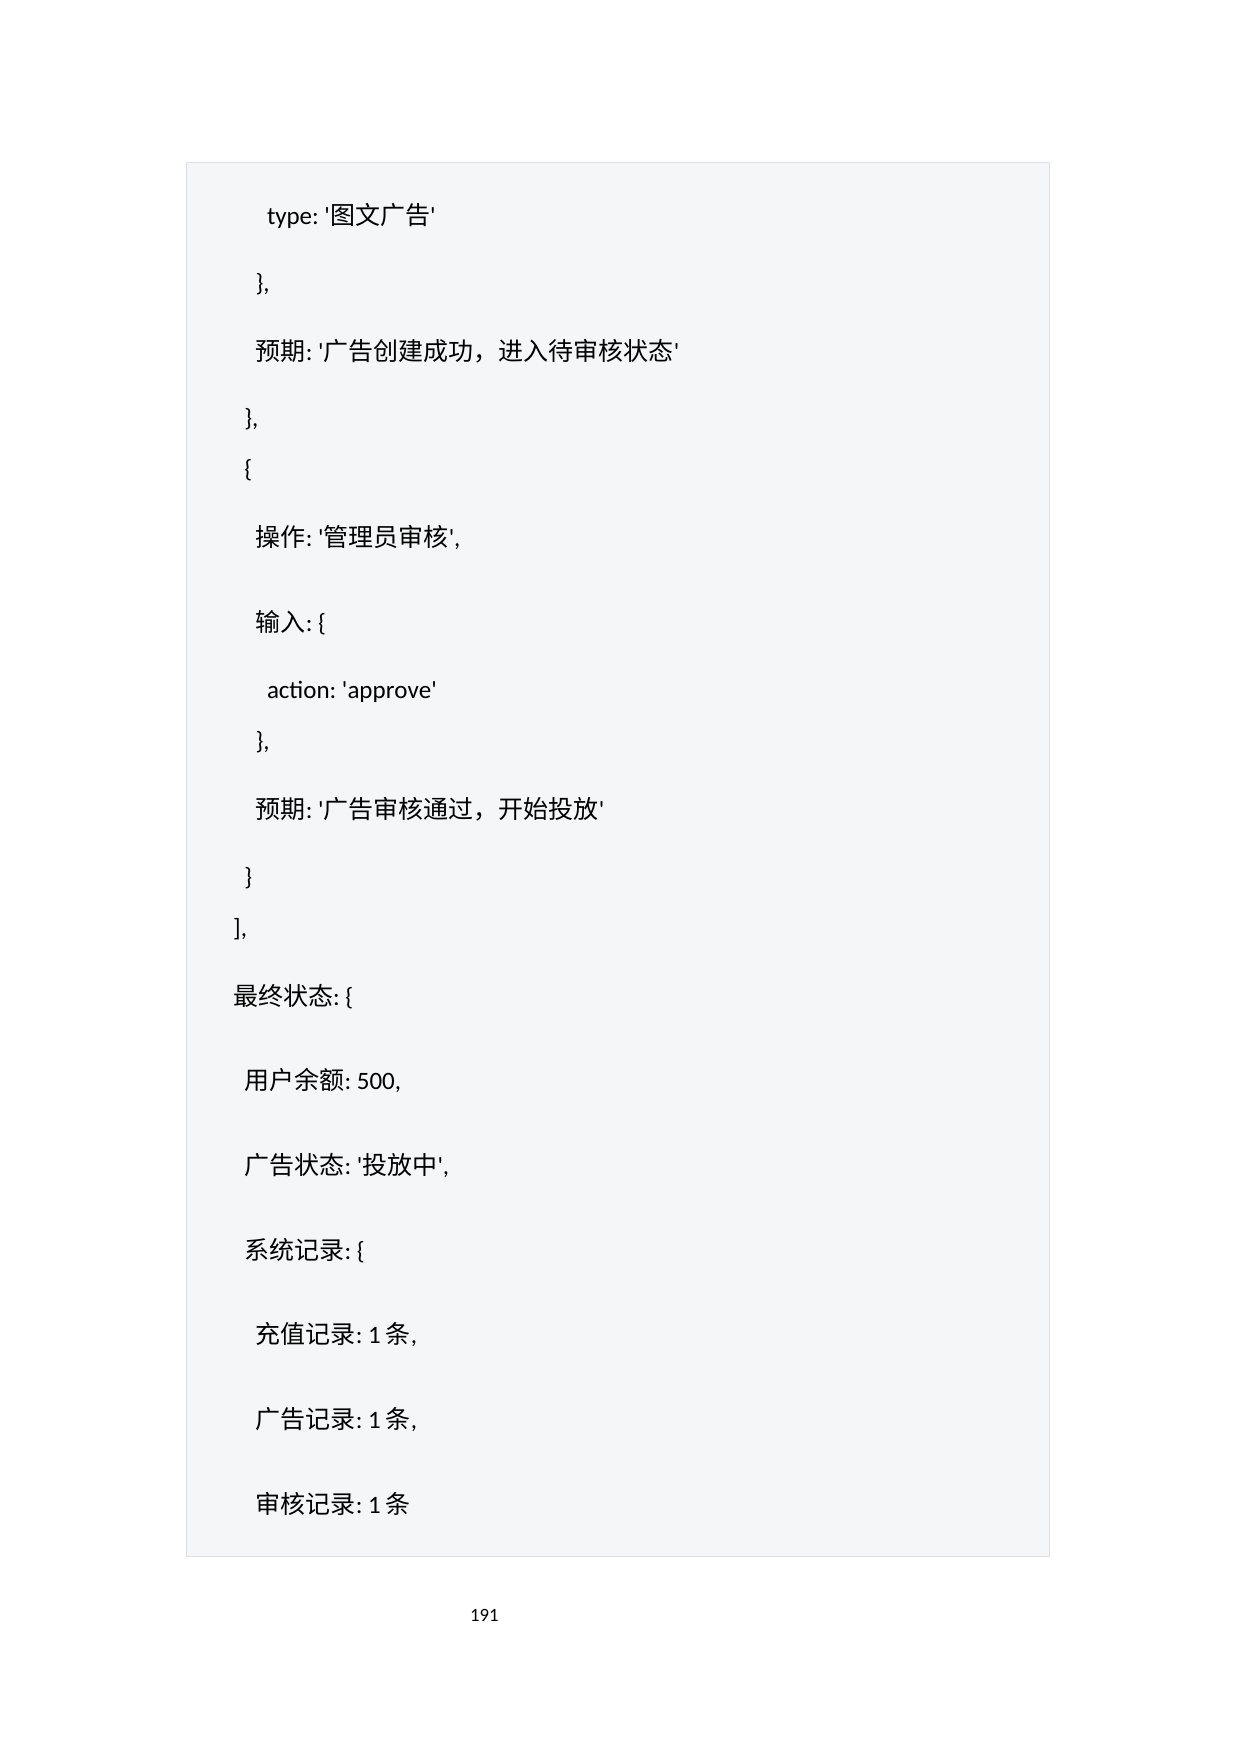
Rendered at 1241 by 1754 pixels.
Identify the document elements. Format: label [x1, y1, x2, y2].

table_header [187, 163, 1049, 1556]
